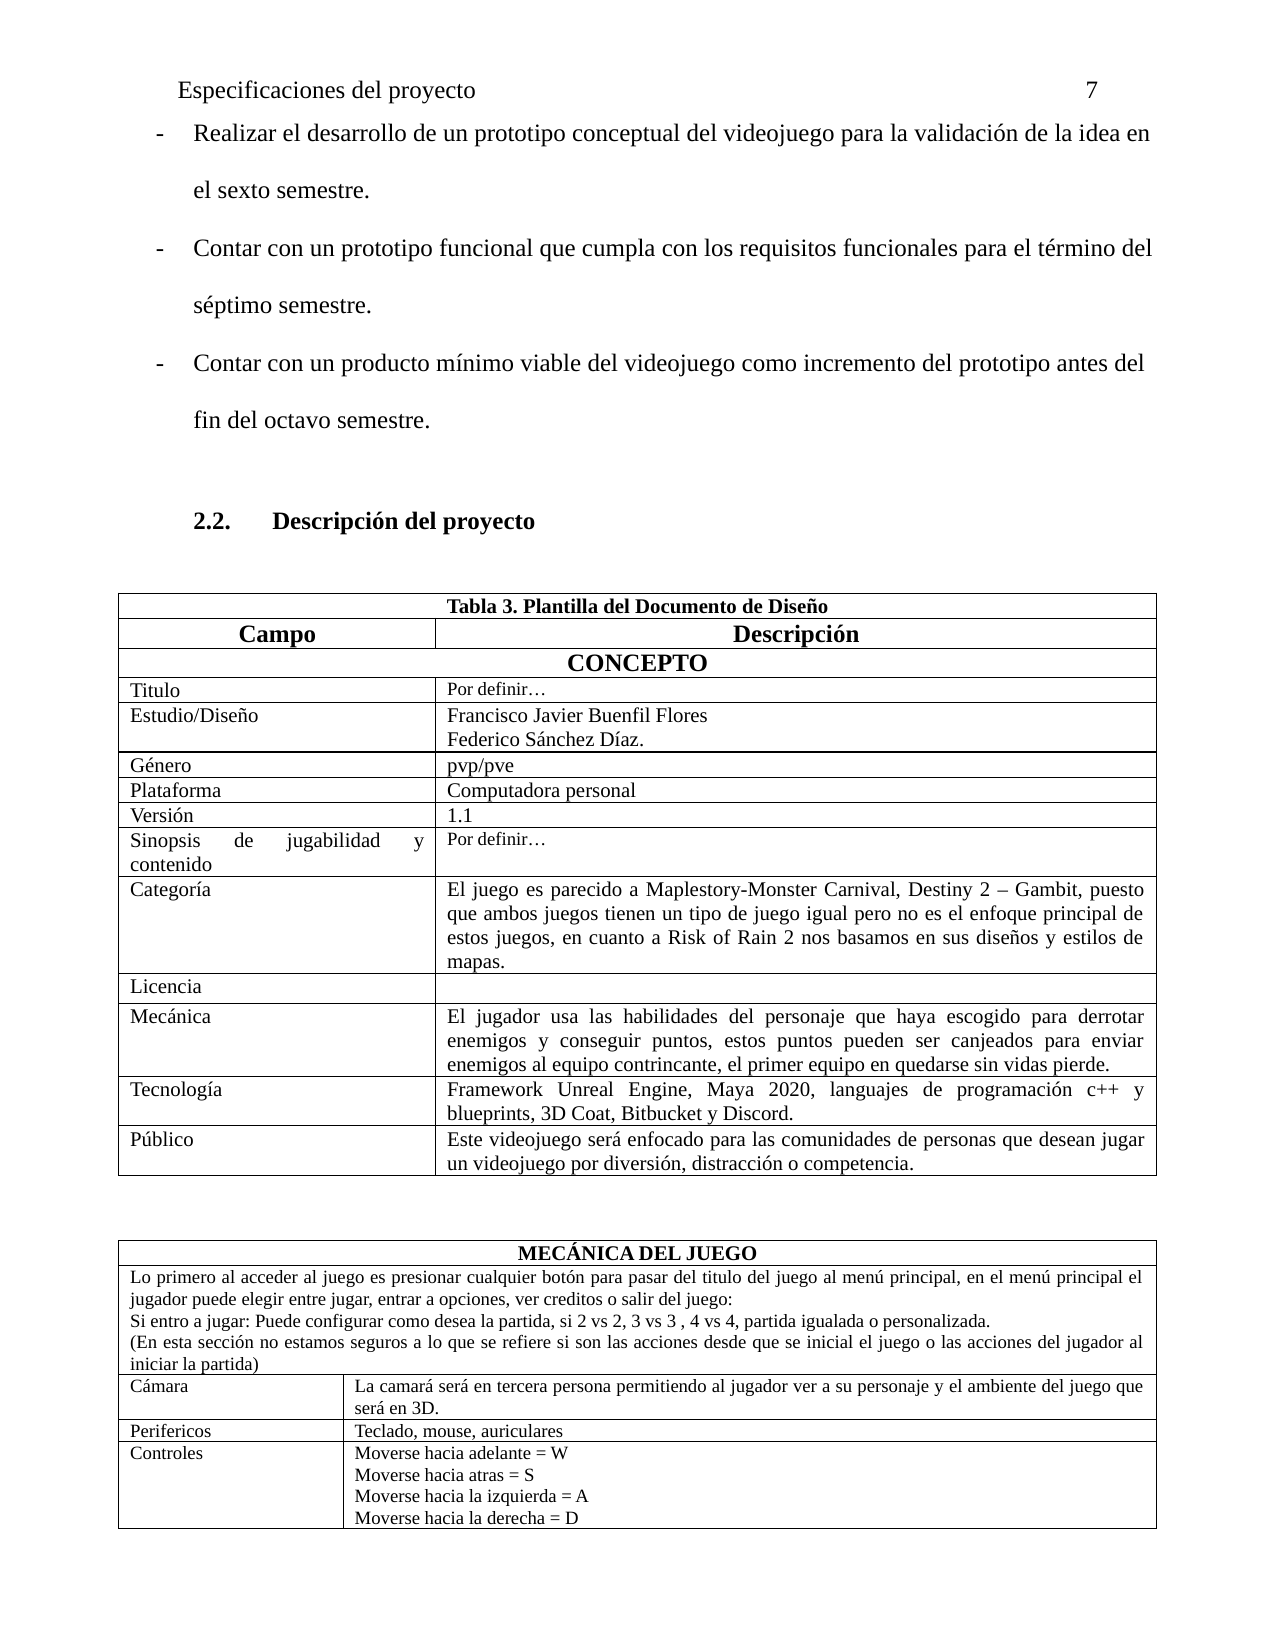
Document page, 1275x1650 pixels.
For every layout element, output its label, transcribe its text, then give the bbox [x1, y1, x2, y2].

table_cell Cámara [119, 1375, 343, 1418]
table_cell Género [119, 753, 435, 777]
table_cell Público [119, 1126, 435, 1174]
table_header MECÁNICA DEL JUEGO [119, 1241, 1156, 1265]
table_cell CONCEPTO [119, 649, 1156, 677]
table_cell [344, 1442, 1156, 1528]
table_cell Descripción [436, 619, 1156, 647]
table_cell La camará será en tercera persona permitiendo al jugador ver a su personaje y el ambiente del juego que será en 3D. [344, 1375, 1156, 1418]
table_cell Lo primero al acceder al juego es presionar cualquier botón para pasar del titulo del juego al menú principal, en el menú principal el jugador puede elegir entre jugar, entrar a opciones, ver creditos o salir del juego: Si entro a jugar: Puede configurar como desea la partida, si 2 vs 2, 3 vs 3 , 4 vs 4, partida igualada o personalizada. (En esta sección no estamos seguros a lo que se refiere si son las acciones desde que se inicial el juego o las acciones del jugador al iniciar la partida) [119, 1266, 1156, 1374]
table_cell pvp/pve [436, 753, 1156, 777]
table_cell Categoría [119, 877, 435, 973]
table_cell Mecánica [119, 1004, 435, 1076]
table_cell Perifericos [119, 1420, 343, 1441]
table_cell Sinopsis de jugabilidad y contenido [119, 828, 435, 876]
table_header Tabla 3. Plantilla del Documento de Diseño [119, 594, 1156, 618]
table_cell Controles [119, 1442, 343, 1528]
table_cell Computadora personal [436, 778, 1156, 802]
table_cell Titulo [119, 678, 435, 702]
list Realizar el desarrollo de un prototipo conceptual del videojuego para la validación de la idea en el sexto semestre. [156, 118, 1157, 204]
table_cell Este videojuego será enfocado para las comunidades de personas que desean jugar un videojuego por diversión, distracción o competencia. [436, 1126, 1156, 1174]
table_cell Plataforma [119, 778, 435, 802]
table_cell [436, 974, 1156, 1003]
table_cell El jugador usa las habilidades del personaje que haya escogido para derrotar enemigos y conseguir puntos, estos puntos pueden ser canjeados para enviar enemigos al equipo contrincante, el primer equipo en quedarse sin vidas pierde. [436, 1004, 1156, 1076]
table_cell Teclado, mouse, auriculares [344, 1420, 1156, 1441]
list Descripción del proyecto [193, 506, 1157, 535]
table_cell Campo [119, 619, 435, 647]
table_cell Tecnología [119, 1077, 435, 1125]
table_cell Francisco Javier Buenfil Flores Federico Sánchez Díaz. [436, 703, 1156, 751]
table_cell Licencia [119, 974, 435, 1003]
table_cell Por definir… [436, 828, 1156, 876]
table_cell 1.1 [436, 803, 1156, 827]
table_cell El juego es parecido a Maplestory-Monster Carnival, Destiny 2 – Gambit, puesto que ambos juegos tienen un tipo de juego igual pero no es el enfoque principal de estos juegos, en cuanto a Risk of Rain 2 nos basamos en sus diseños y estilos de mapas. [436, 877, 1156, 973]
table_cell Estudio/Diseño [119, 703, 435, 751]
table_cell Framework Unreal Engine, Maya 2020, languajes de programación c++ y blueprints, 3D Coat, Bitbucket y Discord. [436, 1077, 1156, 1125]
table_cell Por definir… [436, 678, 1156, 702]
list Contar con un prototipo funcional que cumpla con los requisitos funcionales para el término del séptimo semestre. [156, 233, 1157, 319]
table_cell Versión [119, 803, 435, 827]
list Contar con un producto mínimo viable del videojuego como incremento del prototipo antes del fin del octavo semestre. [156, 348, 1157, 434]
